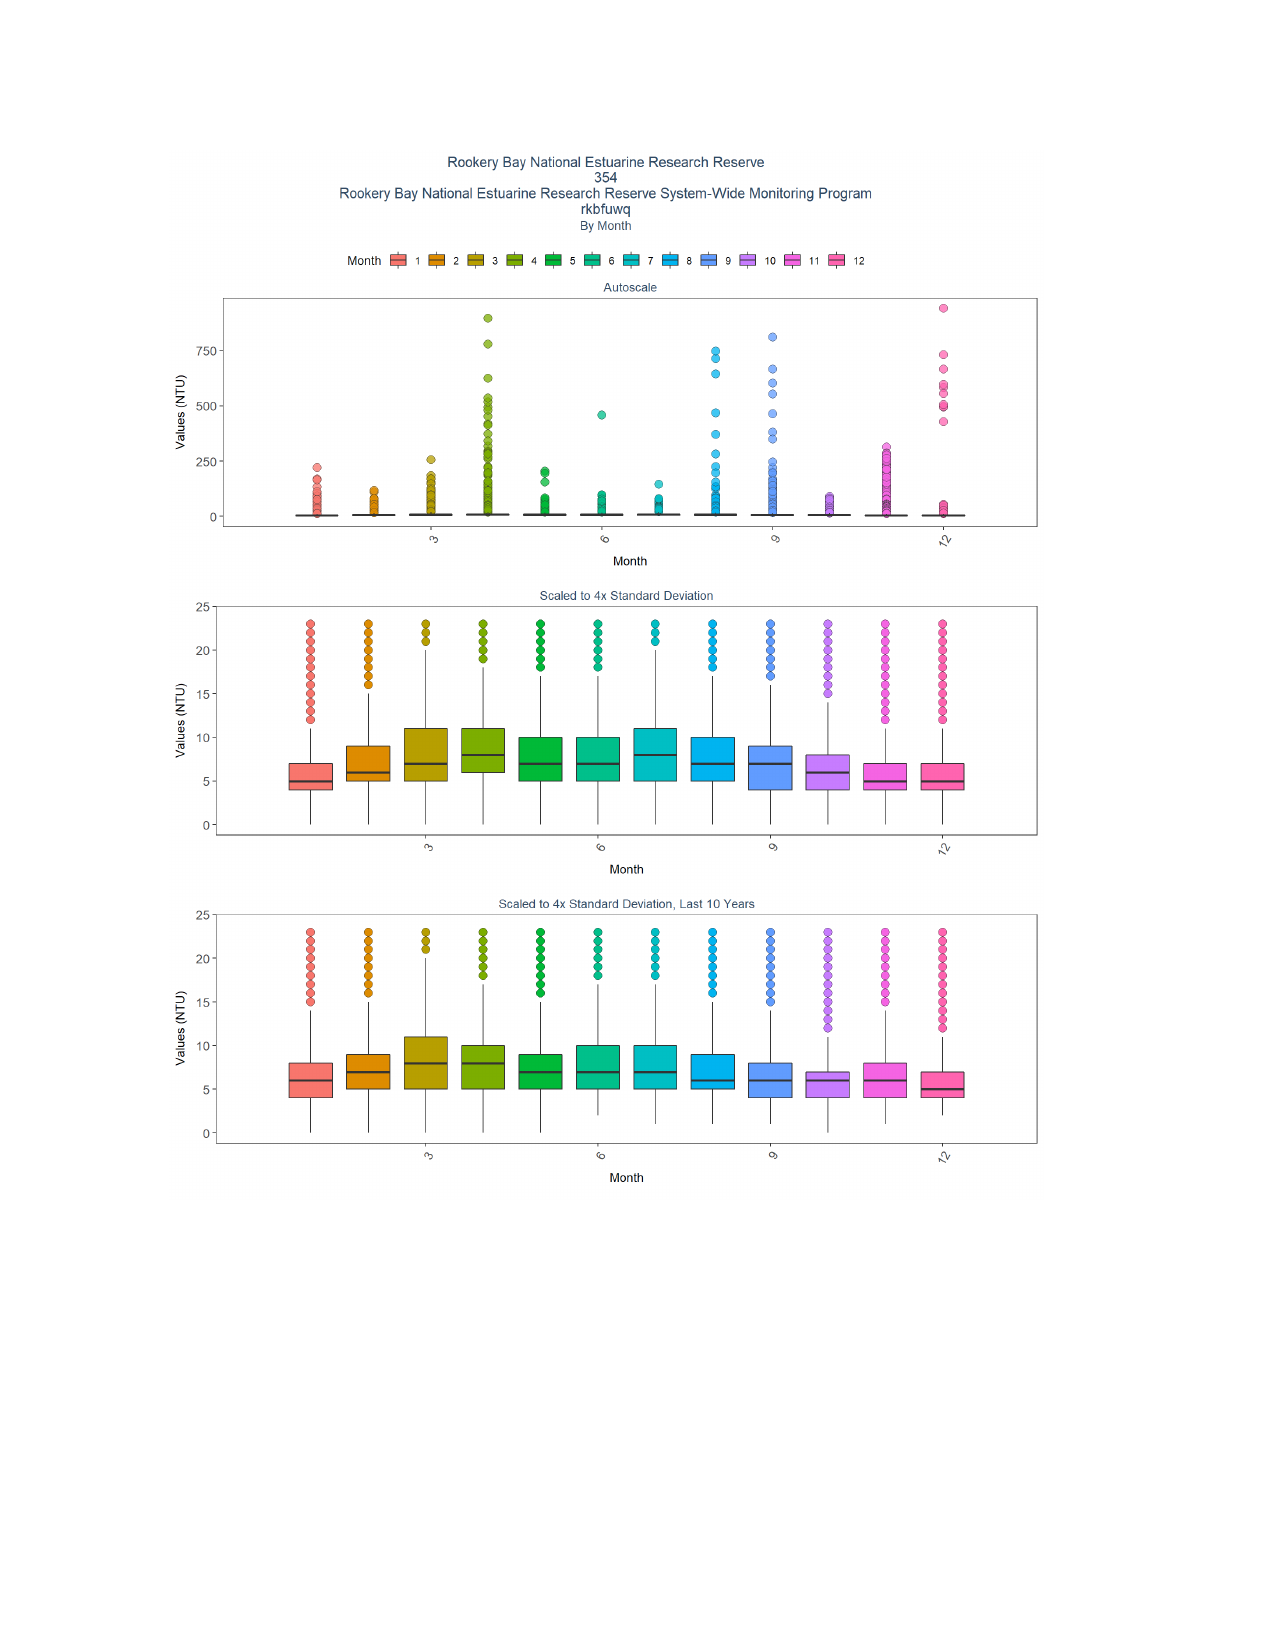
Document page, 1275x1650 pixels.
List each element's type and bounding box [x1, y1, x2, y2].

picture [168, 150, 1044, 1200]
